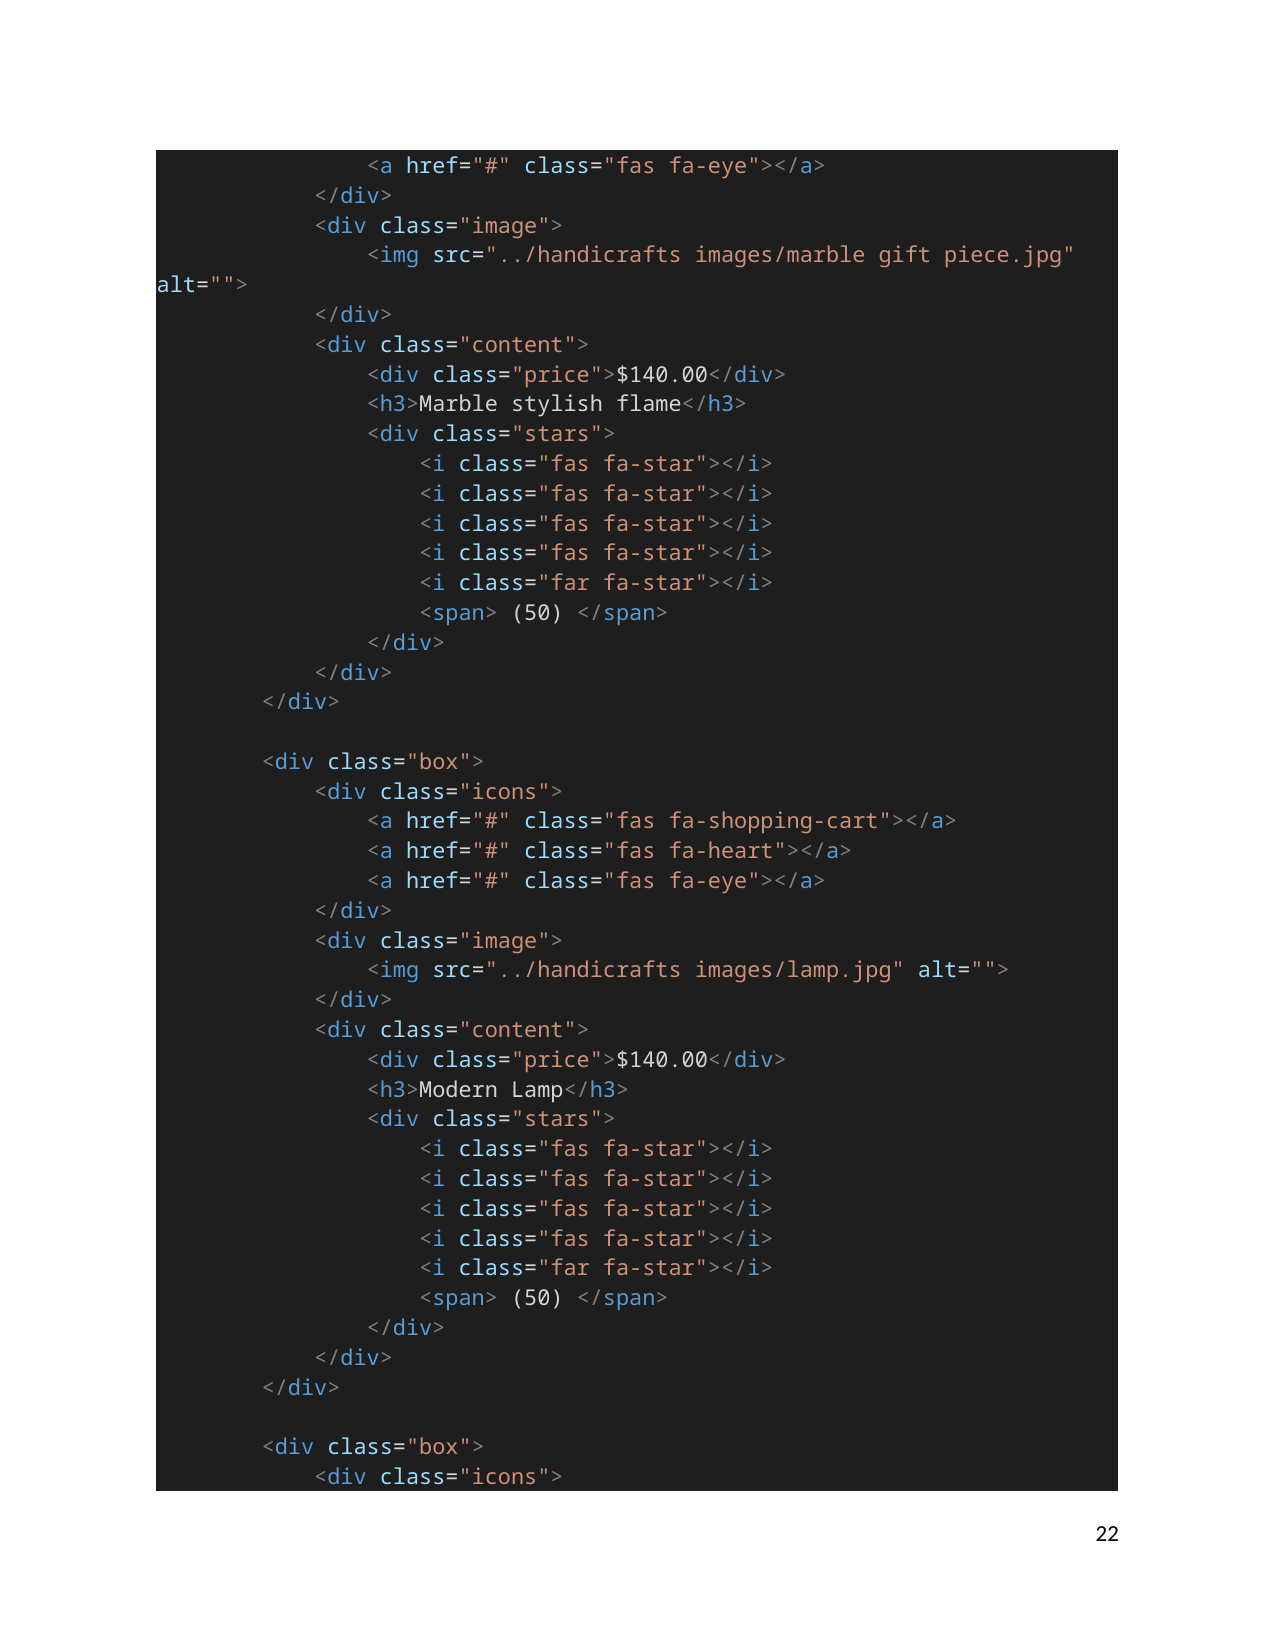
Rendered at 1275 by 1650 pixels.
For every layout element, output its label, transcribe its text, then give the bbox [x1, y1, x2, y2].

text <i class="far fa-star"></i> [156, 1252, 1118, 1282]
text <img src="../handicrafts images/lamp.jpg" alt=""> [156, 954, 1118, 984]
text <i class="fas fa-star"></i> [156, 1193, 1118, 1222]
text <i class="fas fa-star"></i> [156, 1133, 1118, 1163]
text <i class="far fa-star"></i> [156, 567, 1118, 597]
text <div class="content"> [156, 1014, 1118, 1044]
text <a href="#" class="fas fa-heart"></a> [156, 835, 1118, 865]
text <div class="icons"> [156, 776, 1118, 805]
text <i class="fas fa-star"></i> [156, 537, 1118, 567]
text <div class="box"> [156, 1431, 1118, 1461]
text <a href="#" class="fas fa-eye"></a> [156, 865, 1118, 895]
text <div class="box"> [156, 746, 1118, 776]
text </div> [156, 299, 1118, 329]
text </div> [156, 1342, 1118, 1371]
text <div class="image"> [156, 209, 1118, 239]
text </div> [156, 686, 1118, 716]
text <i class="fas fa-star"></i> [156, 448, 1118, 478]
text </div> [156, 984, 1118, 1014]
text </div> [156, 1371, 1118, 1401]
text <i class="fas fa-star"></i> [156, 507, 1118, 537]
text <div class="icons"> [156, 1461, 1118, 1491]
text </div> [156, 895, 1118, 924]
text <a href="#" class="fas fa-eye"></a> [156, 150, 1118, 180]
text <i class="fas fa-star"></i> [156, 1222, 1118, 1252]
text </div> [156, 1312, 1118, 1342]
text <a href="#" class="fas fa-shopping-cart"></a> [156, 805, 1118, 835]
text <span> (50) </span> [156, 597, 1118, 627]
text <span> (50) </span> [156, 1282, 1118, 1312]
text <div class="price">$140.00</div> [156, 358, 1118, 388]
text <div class="stars"> [156, 1103, 1118, 1133]
text </div> [156, 656, 1118, 686]
text <i class="fas fa-star"></i> [156, 1163, 1118, 1193]
text </div> [156, 627, 1118, 656]
text <div class="image"> [156, 924, 1118, 954]
text <div class="content"> [156, 329, 1118, 358]
text </div> [156, 180, 1118, 209]
text <i class="fas fa-star"></i> [156, 478, 1118, 507]
text <h3>Modern Lamp</h3> [156, 1073, 1118, 1103]
text <div class="price">$140.00</div> [156, 1044, 1118, 1073]
text <img src="../handicrafts images/marble gift piece.jpg" alt=""> [156, 239, 1118, 299]
text <h3>Marble stylish flame</h3> [156, 388, 1118, 418]
text <div class="stars"> [156, 418, 1118, 448]
